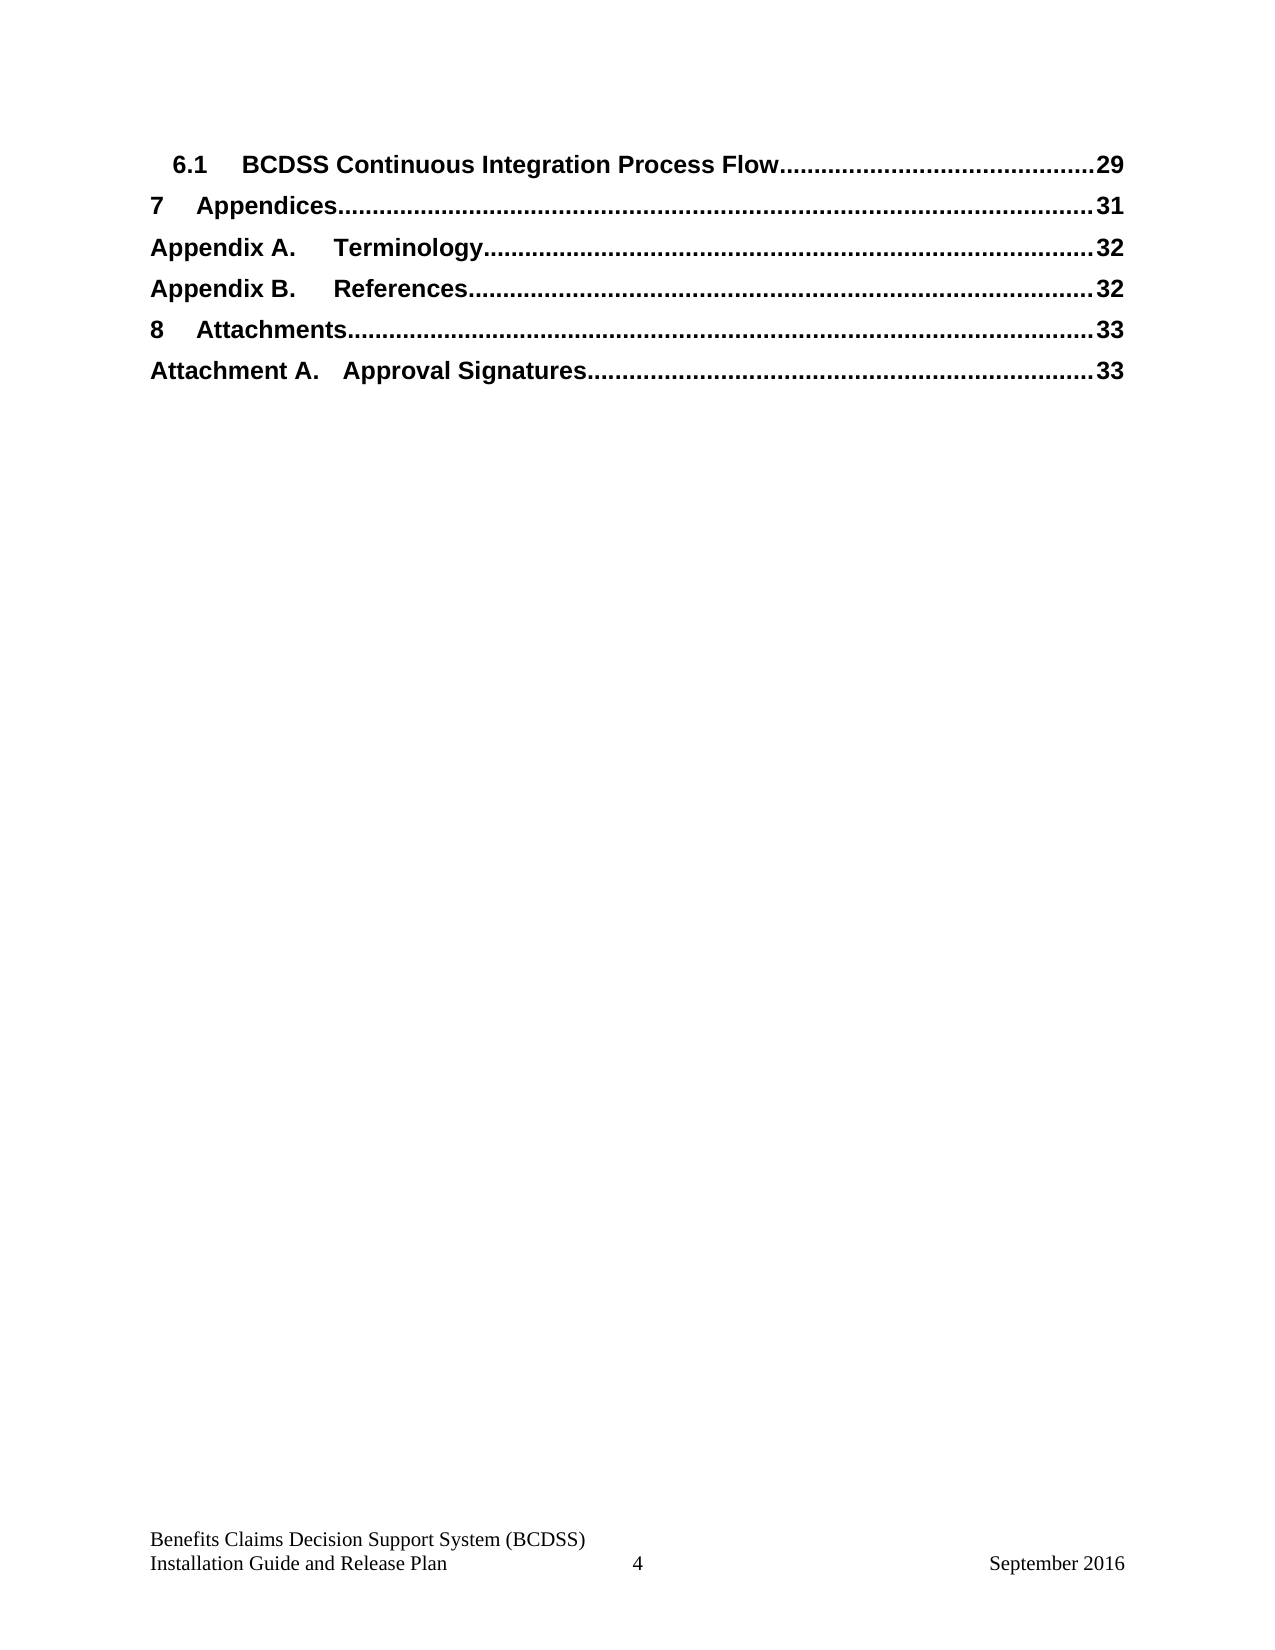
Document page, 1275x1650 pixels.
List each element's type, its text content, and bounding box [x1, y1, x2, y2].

text Attachment A. Approval Signatures 33 [150, 356, 1125, 385]
text 8 Attachments 33 [150, 315, 1125, 344]
text Appendix B. References 32 [150, 274, 1125, 302]
text 7 Appendices 31 [150, 191, 1125, 220]
text 6.1 BCDSS Continuous Integration Process Flow 29 [172, 150, 1125, 179]
text Appendix A. Terminology 32 [150, 232, 1125, 261]
